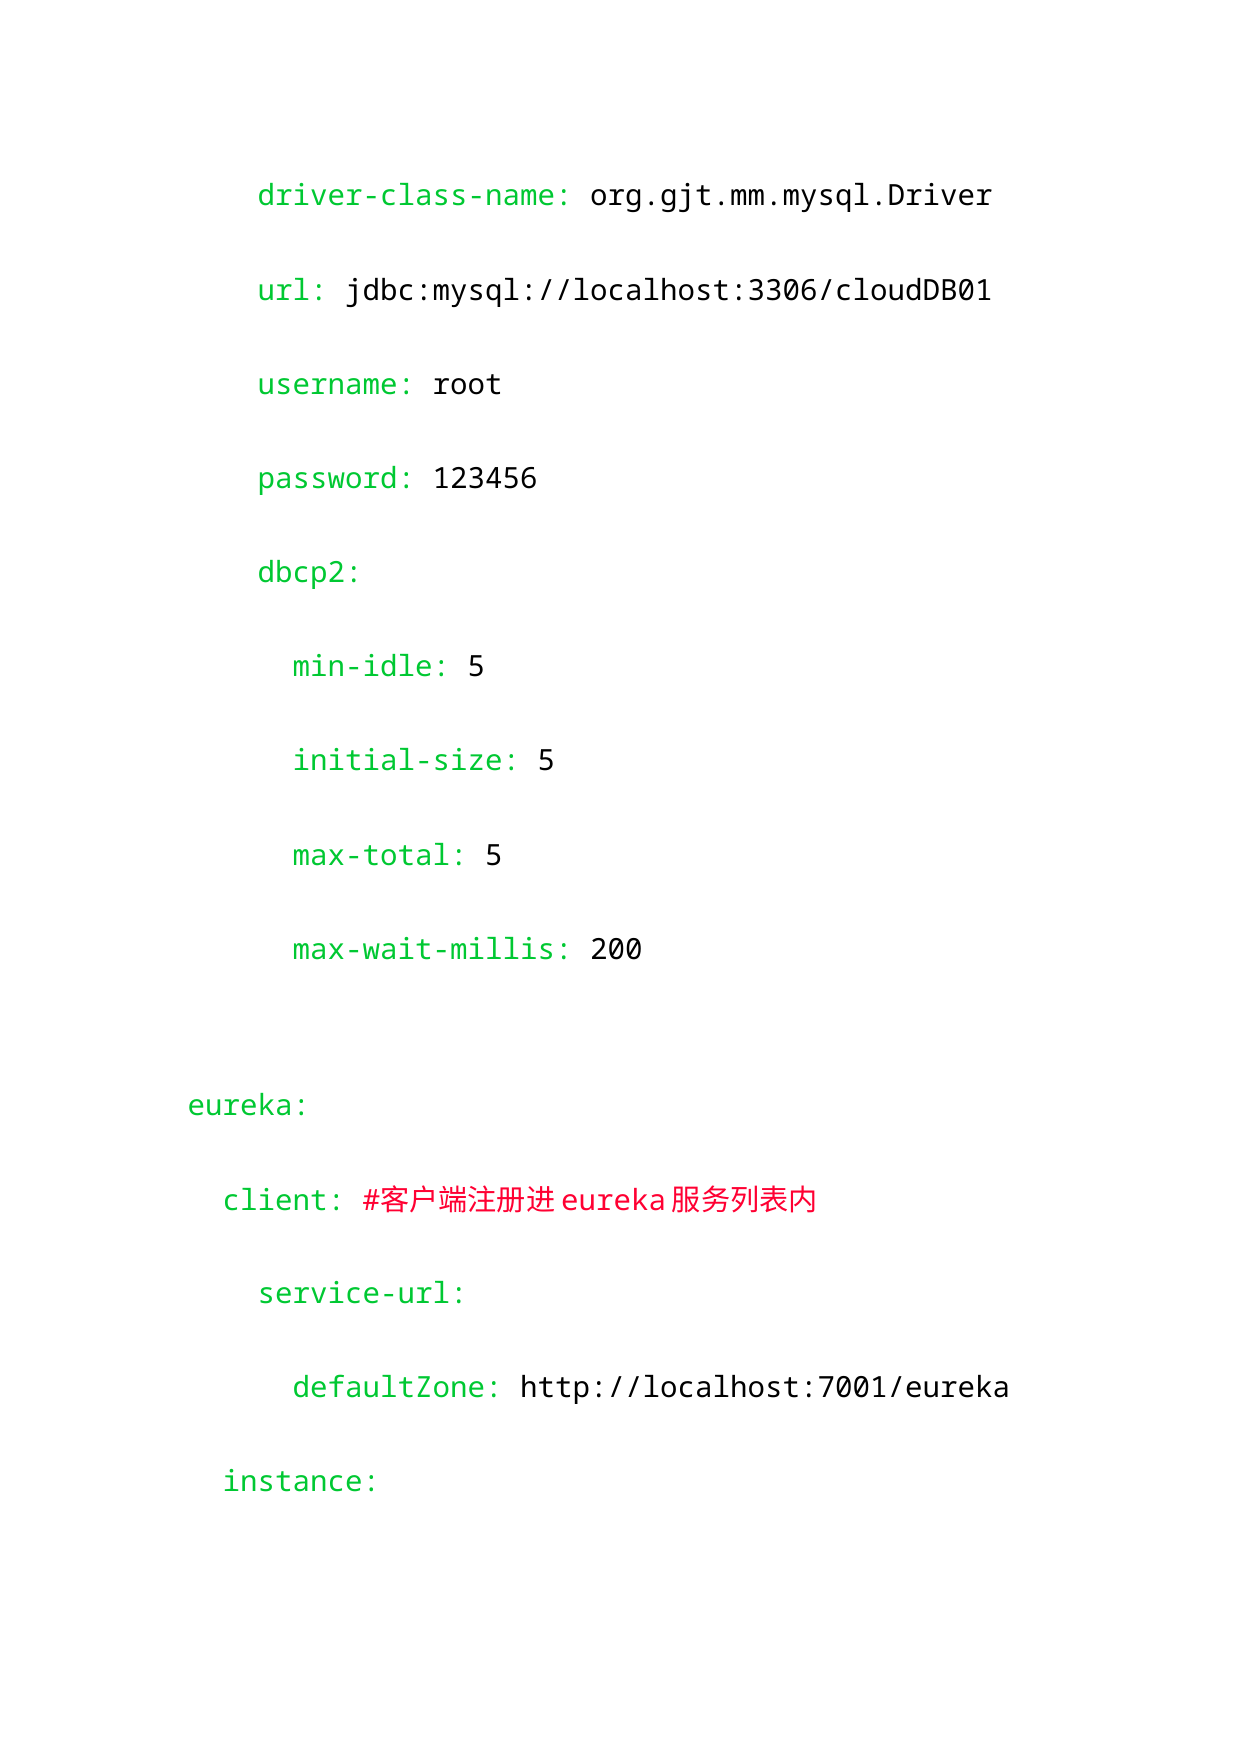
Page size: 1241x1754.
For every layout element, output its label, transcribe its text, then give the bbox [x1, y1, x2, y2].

text service-url: [187, 1259, 1053, 1324]
text max-total: 5 [187, 821, 1053, 886]
text min-idle: 5 [187, 633, 1053, 698]
text driver-class-name: org.gjt.mm.mysql.Driver [187, 162, 1053, 227]
text max-wait-millis: 200 [187, 915, 1053, 980]
text dbcp2: [187, 539, 1053, 604]
text username: root [187, 350, 1053, 415]
text password: 123456 [187, 444, 1053, 509]
text instance: [187, 1448, 1053, 1513]
text url: jdbc:mysql://localhost:3306/cloudDB01 [187, 256, 1053, 321]
text client: #客户端注册进eureka服务列表内 [187, 1165, 1053, 1230]
text initial-size: 5 [187, 727, 1053, 792]
text defaultZone: http://localhost:7001/eureka [187, 1354, 1053, 1419]
text eureka: [187, 1071, 1053, 1136]
